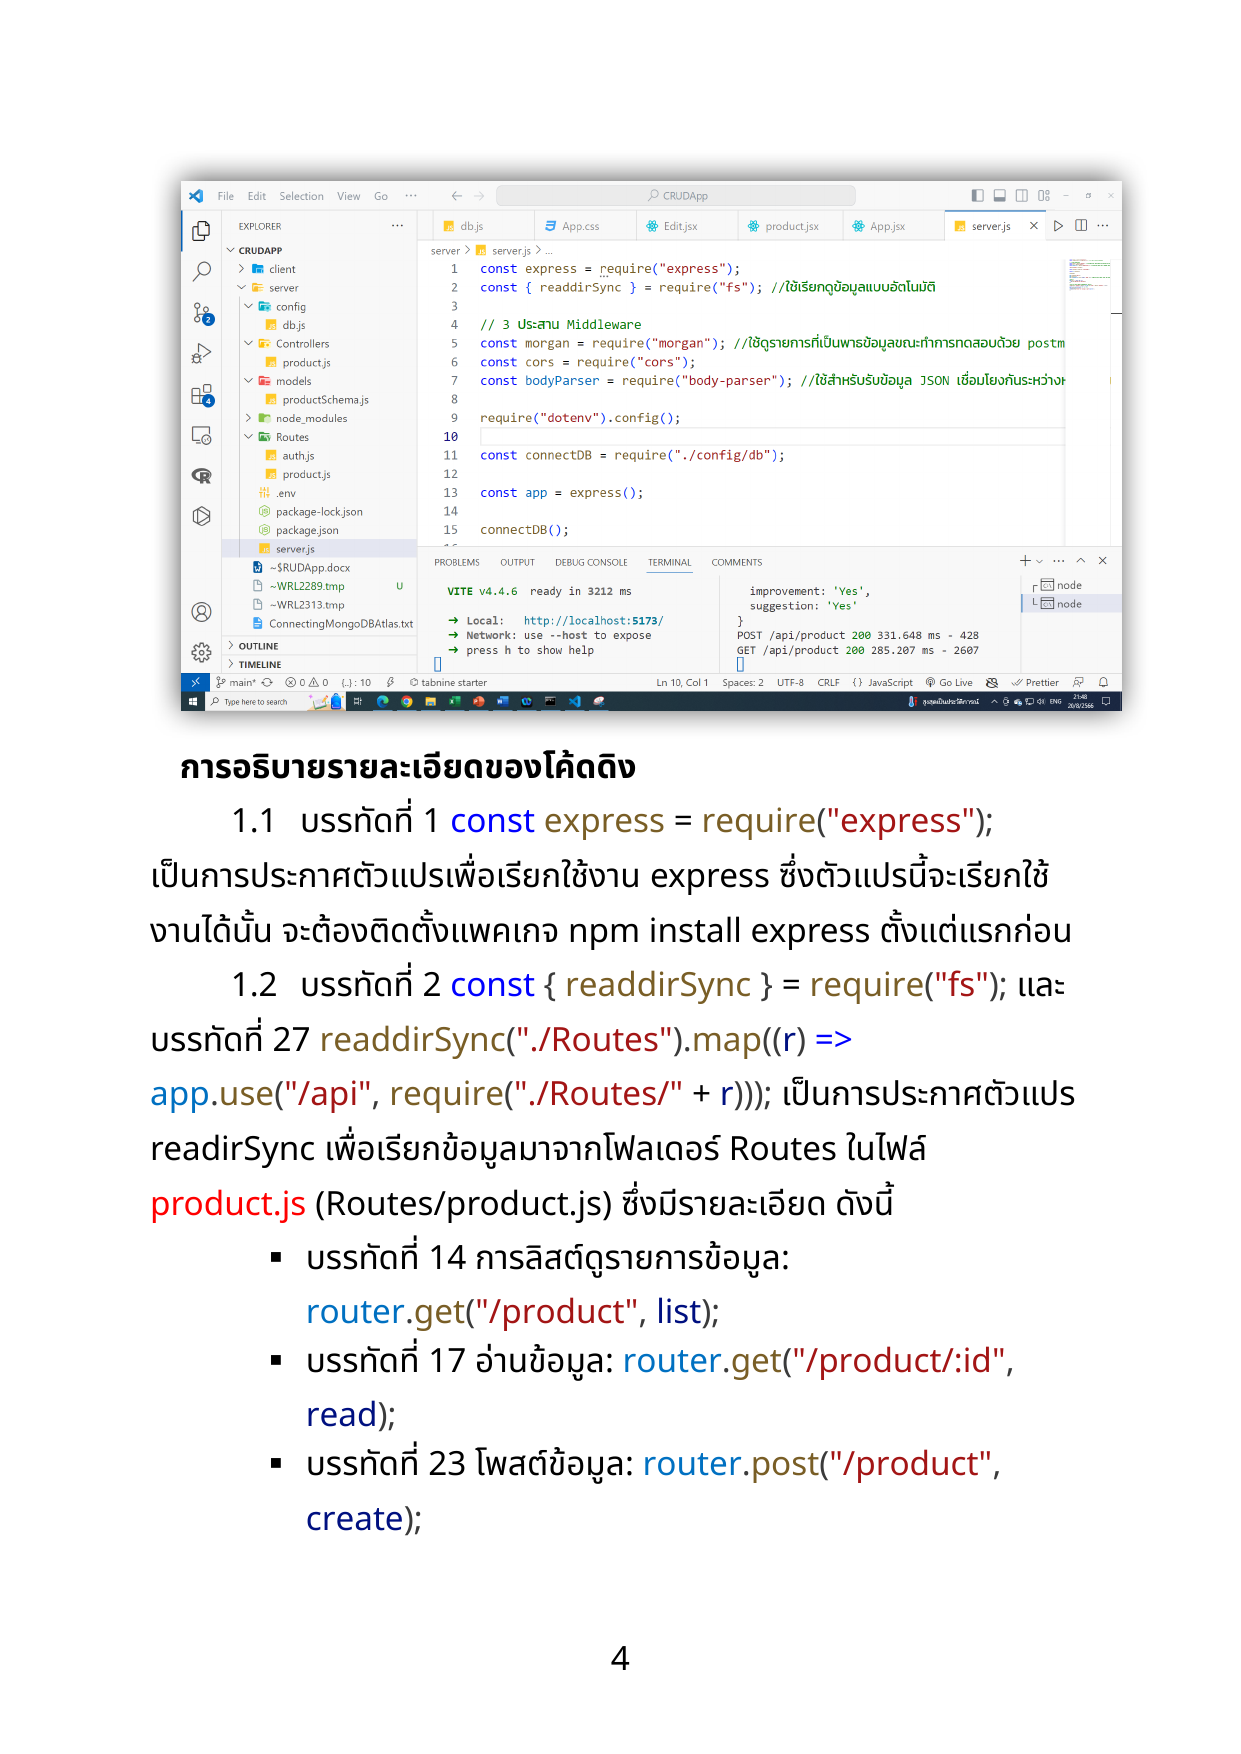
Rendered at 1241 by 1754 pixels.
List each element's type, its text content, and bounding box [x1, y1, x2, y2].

list บรรทัดที่ 14 การลิสต์ดูรายการข้อมูล: router.get("/product", list); [268, 1234, 1090, 1333]
picture [181, 181, 1122, 711]
list บรรทัดที่ 2 const { readdirSync } = require("fs"); และบรรทัดที่ 27 readdirSync("./Routes").map((r) => app.use("/api", require("./Routes/" + r))); เป็นการประกาศตัวแปร readirSync เพื่อเรียกข้อมูลมาจากโฟลเดอร์ Routes ในไฟล์ product.js (Routes/product.js) ซึ่งมีรายละเอียด ดังนี้ [150, 961, 1090, 1230]
list บรรทัดที่ 23 โพสต์ข้อมูล: router.post("/product", create); [268, 1440, 1090, 1540]
list การอธิบายรายละเอียดของโค้ดดิง [179, 743, 1090, 793]
list บรรทัดที่ 17 อ่านข้อมูล: router.get("/product/:id", read); [268, 1337, 1090, 1437]
list บรรทัดที่ 1 const express = require("express"); เป็นการประกาศตัวแปรเพื่อเรียกใช้งาน express ซึ่งตัวแปรนี้จะเรียกใช้งานได้นั้น จะต้องติดตั้งแพคเกจ npm install express ตั้งแต่แรกก่อน [150, 797, 1090, 957]
